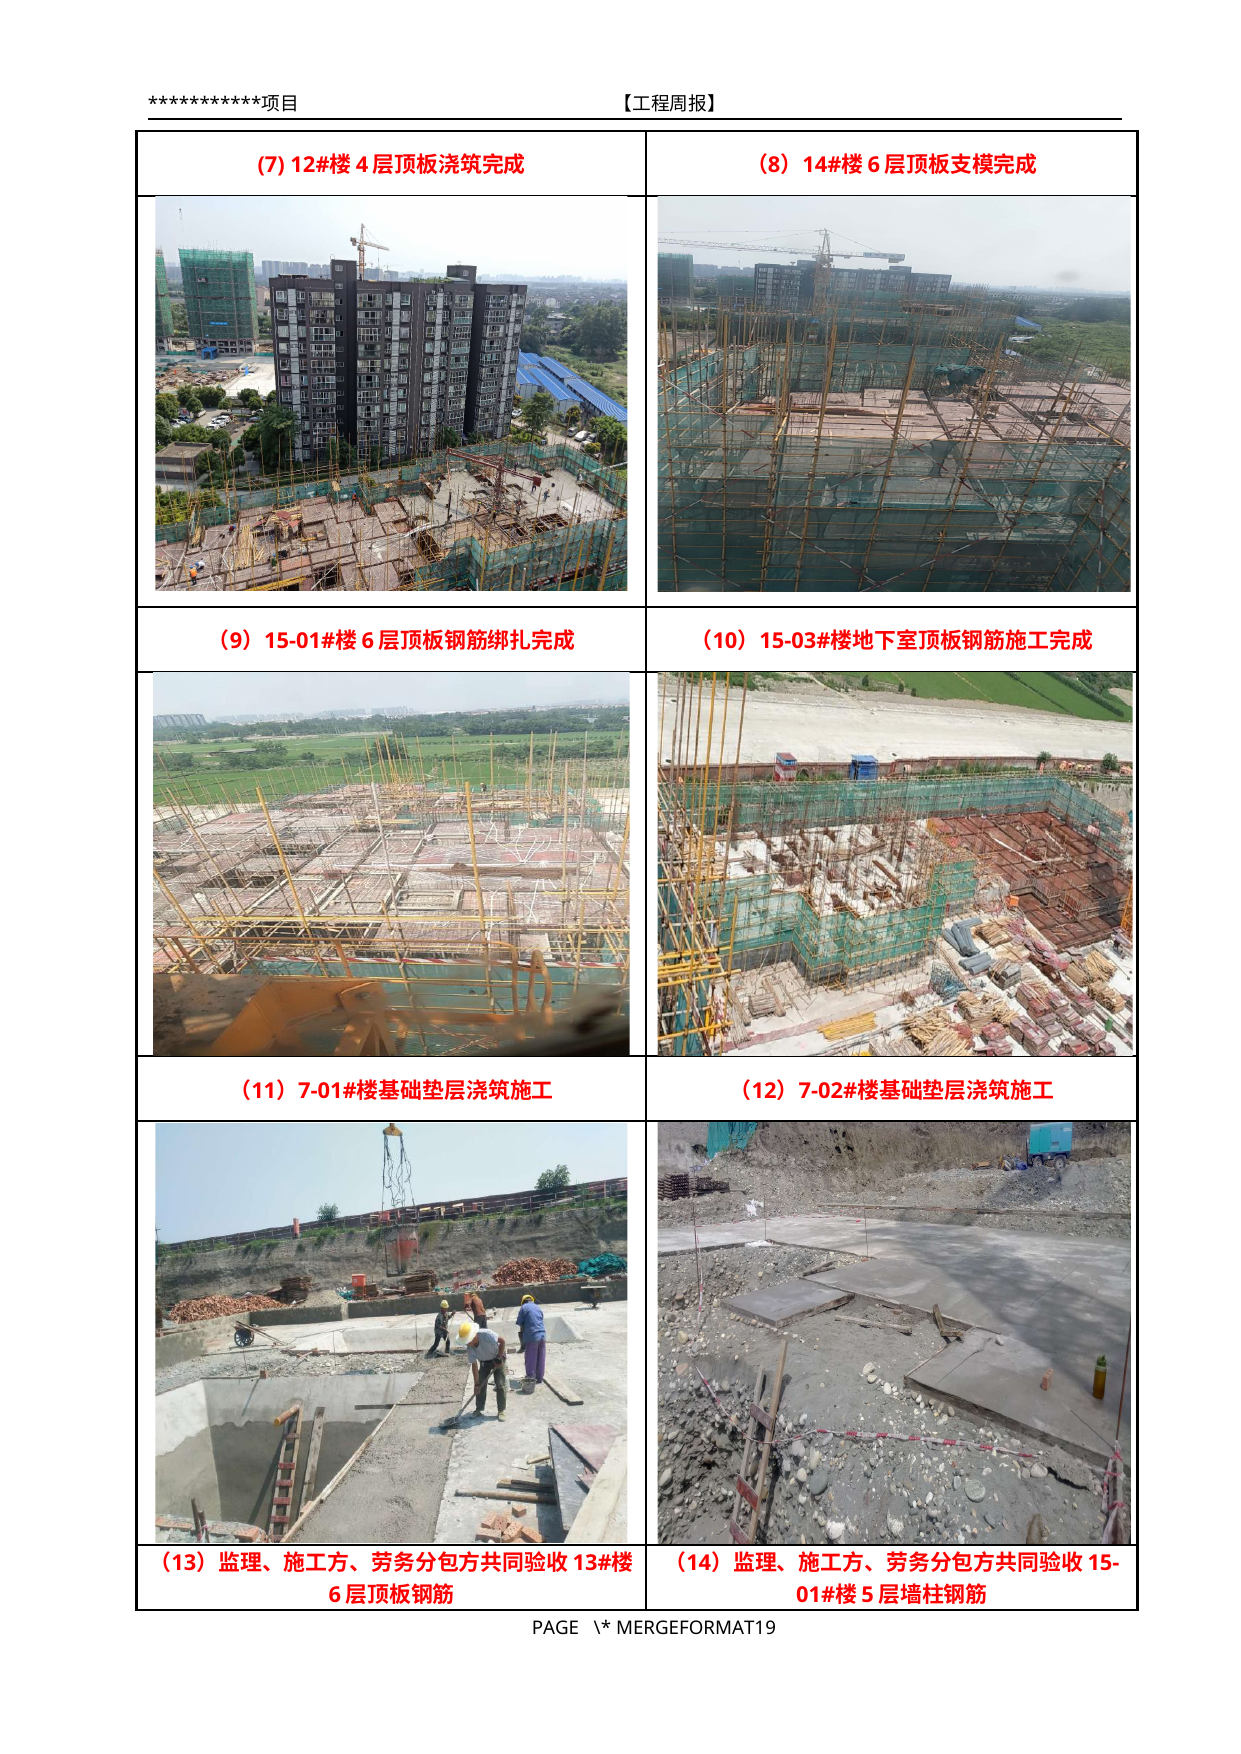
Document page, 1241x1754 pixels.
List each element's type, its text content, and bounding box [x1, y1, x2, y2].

table_cell [630, 673, 645, 1055]
table_cell [647, 197, 1136, 606]
table_cell [138, 673, 153, 1055]
table_cell （12）7-02#楼基础垫层浇筑施工 [647, 1057, 1136, 1120]
picture [657, 196, 1131, 592]
table_cell [1131, 1122, 1136, 1544]
picture [657, 672, 1133, 1056]
table_cell [647, 673, 657, 1055]
table_cell [138, 197, 645, 606]
picture [657, 1122, 1131, 1544]
table_cell （8）14#楼6层顶板支模完成 [647, 132, 1136, 195]
picture [153, 672, 630, 1056]
table_cell [647, 1122, 657, 1544]
picture [155, 196, 628, 591]
table_cell （11）7-01#楼基础垫层浇筑施工 [138, 1057, 645, 1120]
table_cell (7) 12#楼4层顶板浇筑完成 [138, 132, 645, 195]
table_cell （13）监理、施工方、劳务分包方共同验收13#楼6层顶板钢筋 [138, 1546, 645, 1609]
table_cell （9）15-01#楼6层顶板钢筋绑扎完成 [138, 608, 645, 671]
table_cell [138, 1122, 645, 1544]
table_cell （10）15-03#楼地下室顶板钢筋施工完成 [647, 608, 1136, 671]
picture [155, 1123, 628, 1543]
table_cell （14）监理、施工方、劳务分包方共同验收15-01#楼5层墙柱钢筋 [647, 1546, 1136, 1609]
